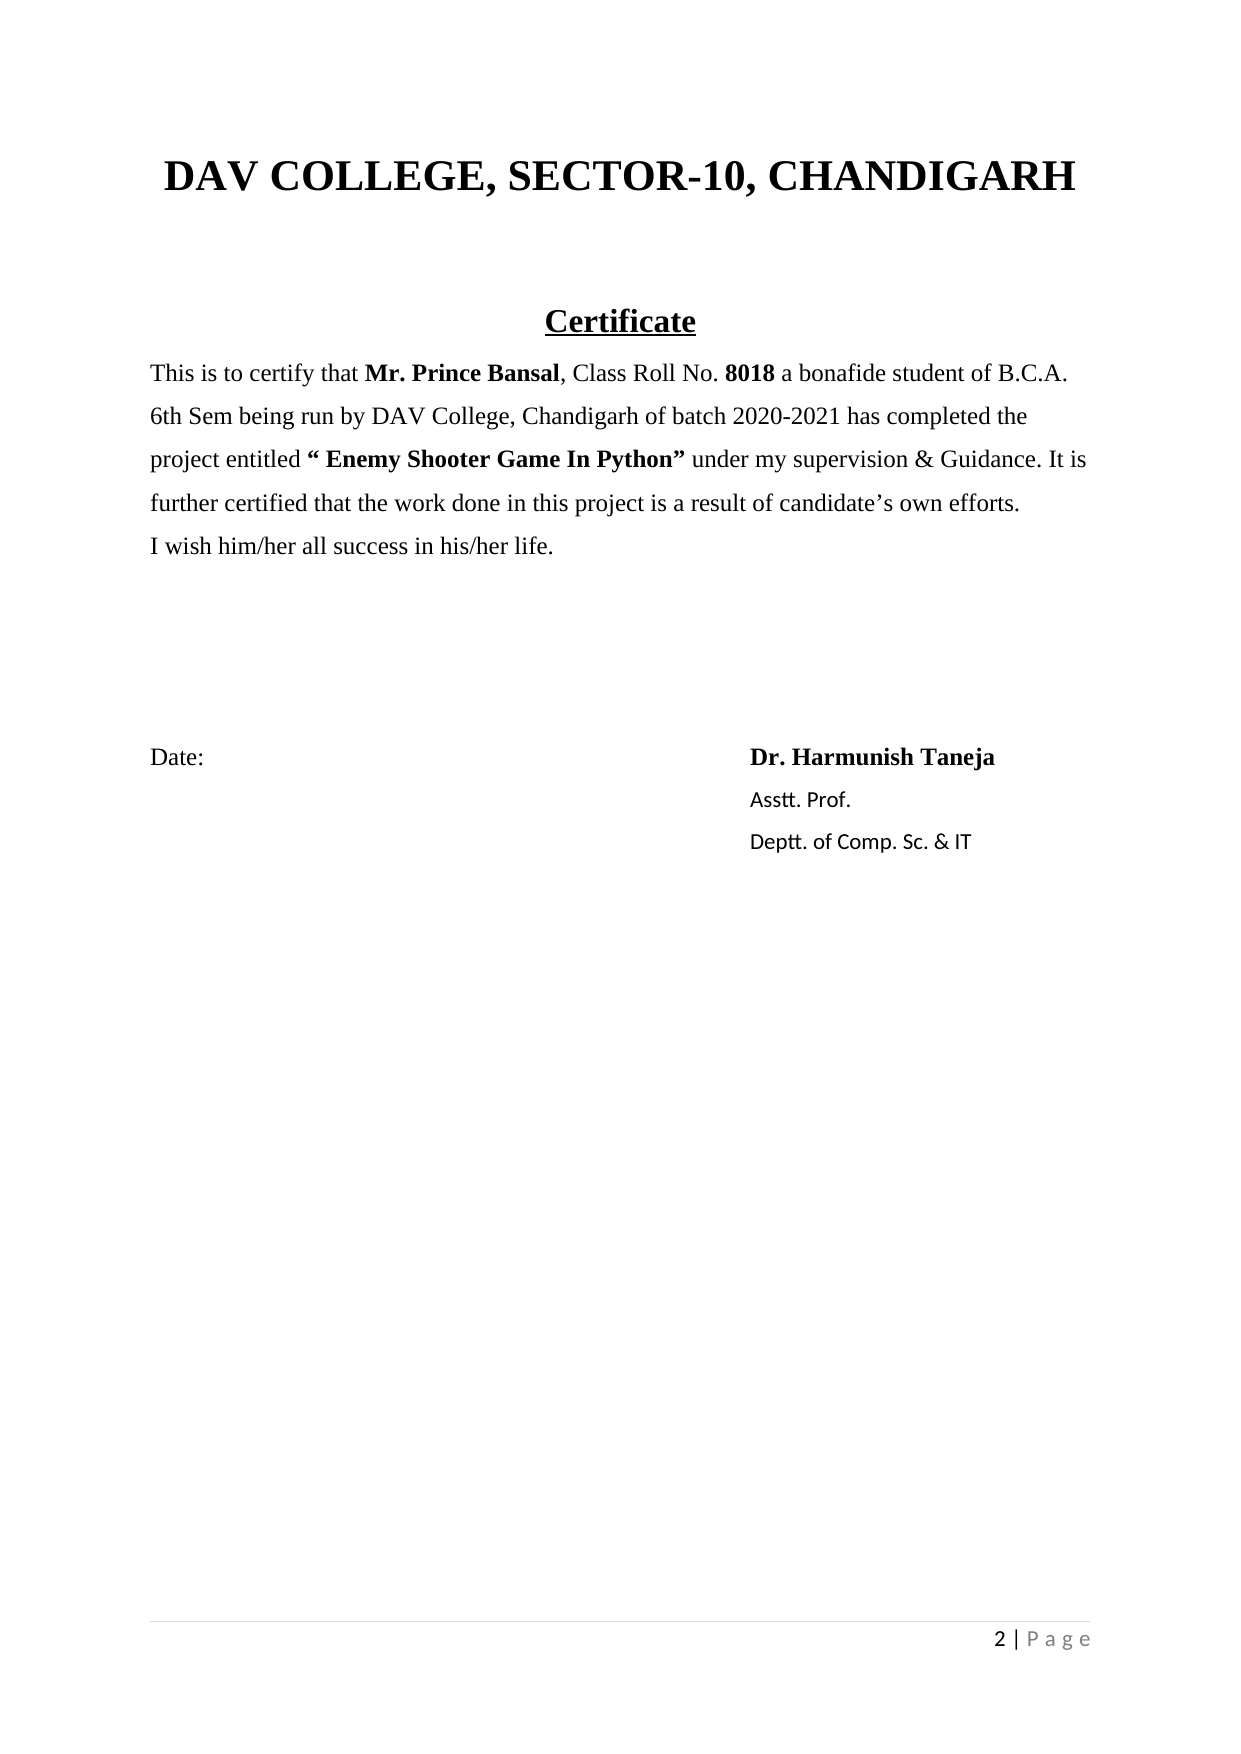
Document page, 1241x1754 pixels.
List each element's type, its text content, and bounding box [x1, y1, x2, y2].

text Deptt. of Comp. Sc. & IT [750, 827, 1090, 855]
text This is to certify that Mr. Prince Bansal, Class Roll No. 8018 a bonafide student of B.C.A. 6th Sem being run by DAV College, Chandigarh of batch 2020-2021 has completed the project entitled “ Enemy Shooter Game In Python” under my supervision & Guidance. It is further certified that the work done in this project is a result of candidate’s own efforts. [150, 358, 1090, 516]
text Asstt. Prof. [750, 785, 1090, 813]
text Date: Dr. Harmunish Taneja [150, 742, 1090, 771]
text Certificate [150, 301, 1090, 339]
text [150, 150, 1090, 200]
text I wish him/her all success in his/her life. [150, 531, 1090, 559]
